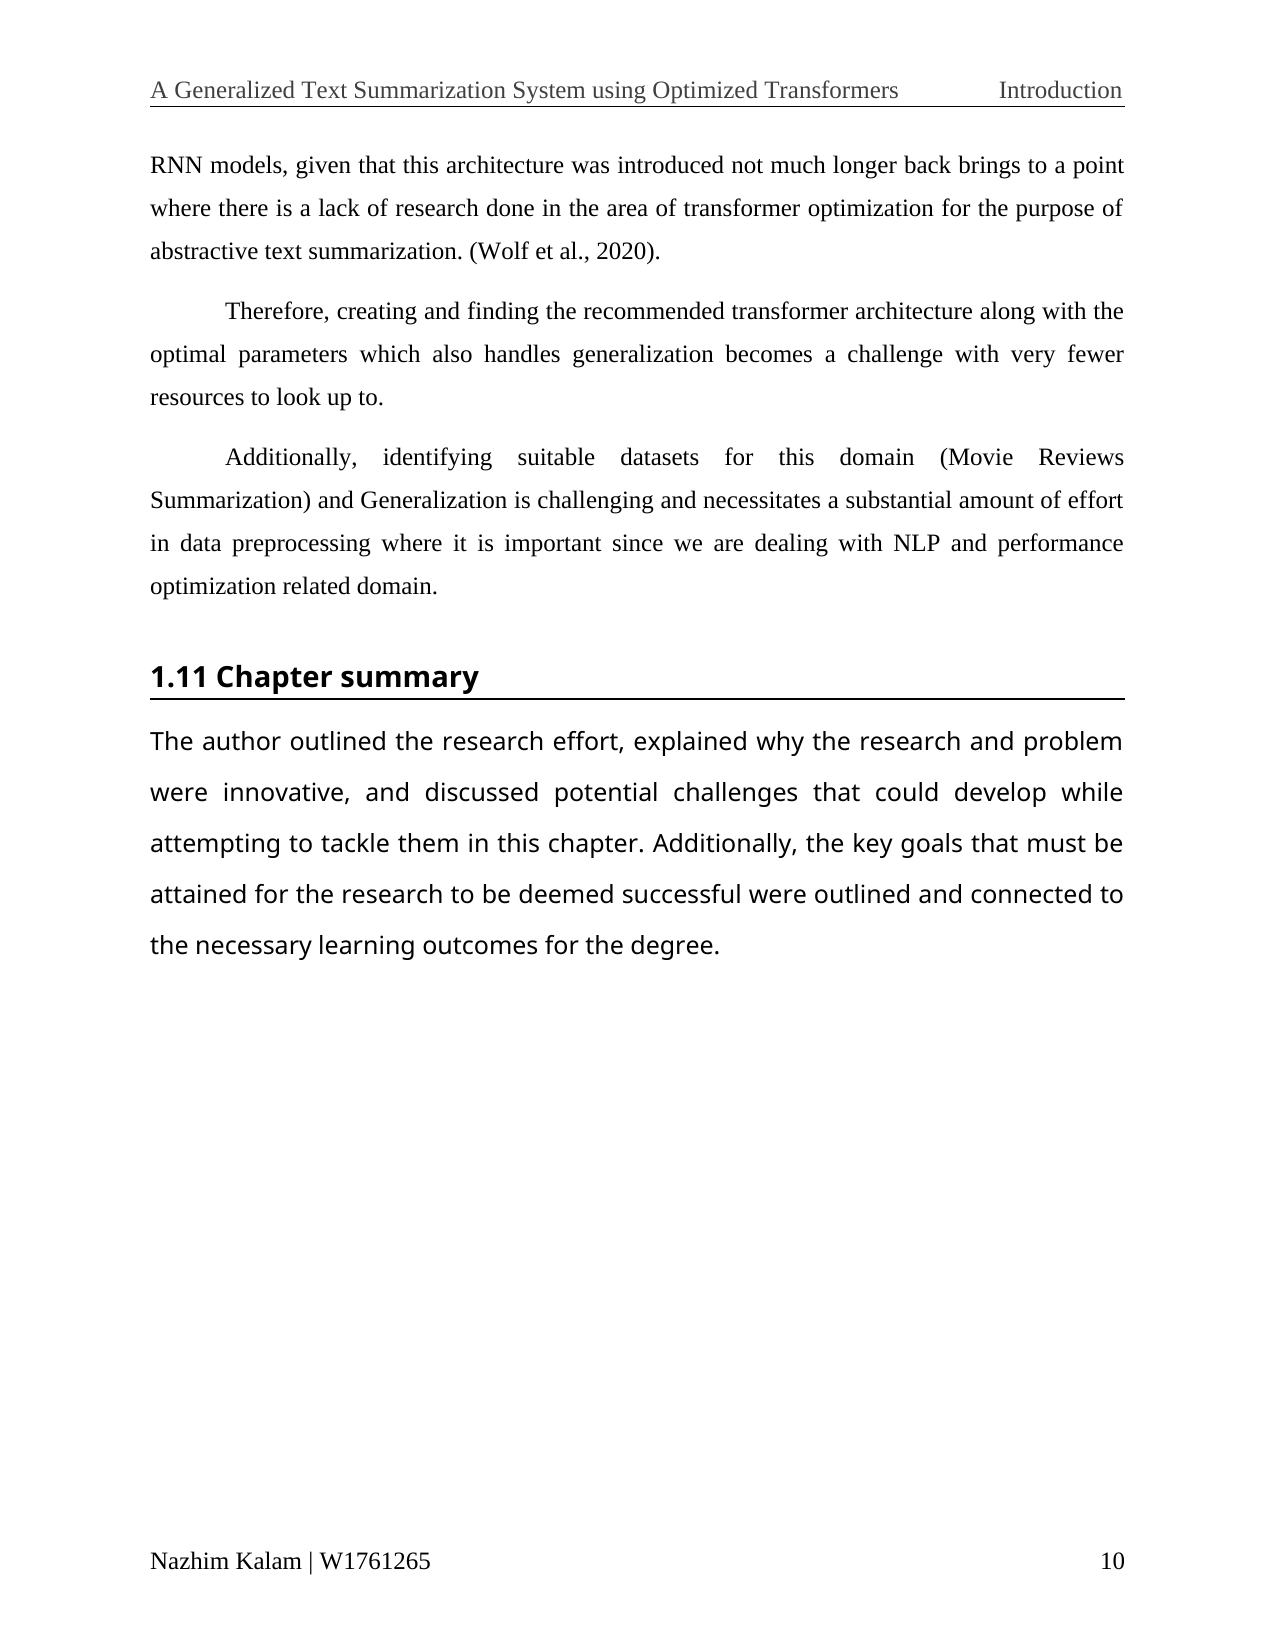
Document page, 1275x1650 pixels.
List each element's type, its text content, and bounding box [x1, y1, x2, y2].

text Additionally, identifying suitable datasets for this domain (Movie Reviews Summarization) and Generalization is challenging and necessitates a substantial amount of effort in data preprocessing where it is important since we are dealing with NLP and performance optimization related domain. [150, 442, 1125, 600]
text Therefore, creating and finding the recommended transformer architecture along with the optimal parameters which also handles generalization becomes a challenge with very fewer resources to look up to. [150, 296, 1125, 411]
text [150, 150, 1125, 265]
subtitle 1.11 Chapter summary [150, 656, 1125, 698]
text The author outlined the research effort, explained why the research and problem were innovative, and discussed potential challenges that could develop while attempting to tackle them in this chapter. Additionally, the key goals that must be attained for the research to be deemed successful were outlined and connected to the necessary learning outcomes for the degree. [150, 723, 1125, 962]
